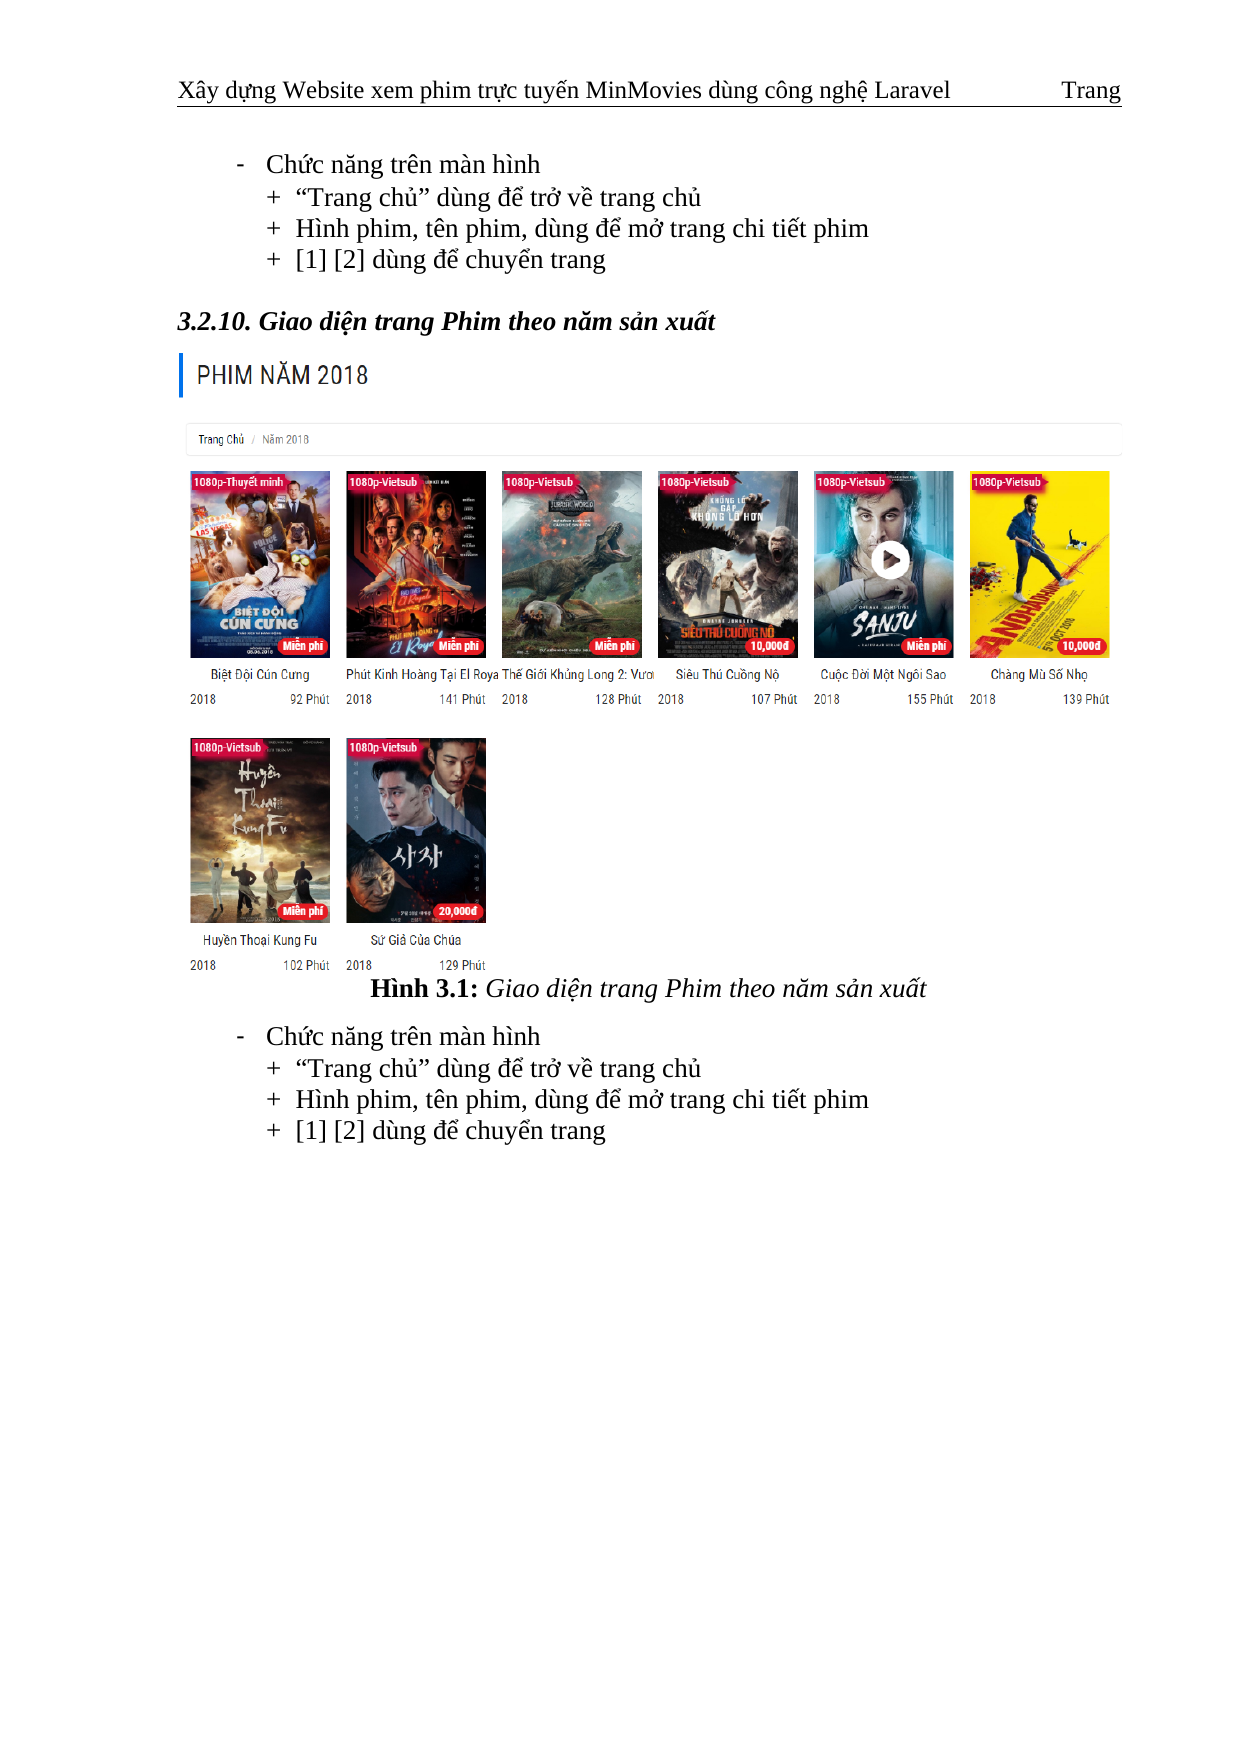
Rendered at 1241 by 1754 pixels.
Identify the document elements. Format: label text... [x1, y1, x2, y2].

list “Trang chủ” dùng để trở về trang chủ [266, 181, 1122, 212]
picture [177, 352, 1123, 973]
list Chức năng trên màn hình [236, 1019, 1122, 1052]
text Giao diện trang Phim theo năm sản xuất [177, 305, 1122, 336]
text Giao diện trang Phim theo năm sản xuất [177, 973, 1122, 1003]
list [1] [2] dùng để chuyển trang [266, 1114, 1122, 1146]
list Hình phim, tên phim, dùng để mở trang chi tiết phim [266, 1083, 1122, 1114]
list Chức năng trên màn hình [236, 148, 1122, 181]
list “Trang chủ” dùng để trở về trang chủ [266, 1052, 1122, 1083]
list Hình phim, tên phim, dùng để mở trang chi tiết phim [266, 212, 1122, 243]
list [1] [2] dùng để chuyển trang [266, 243, 1122, 274]
